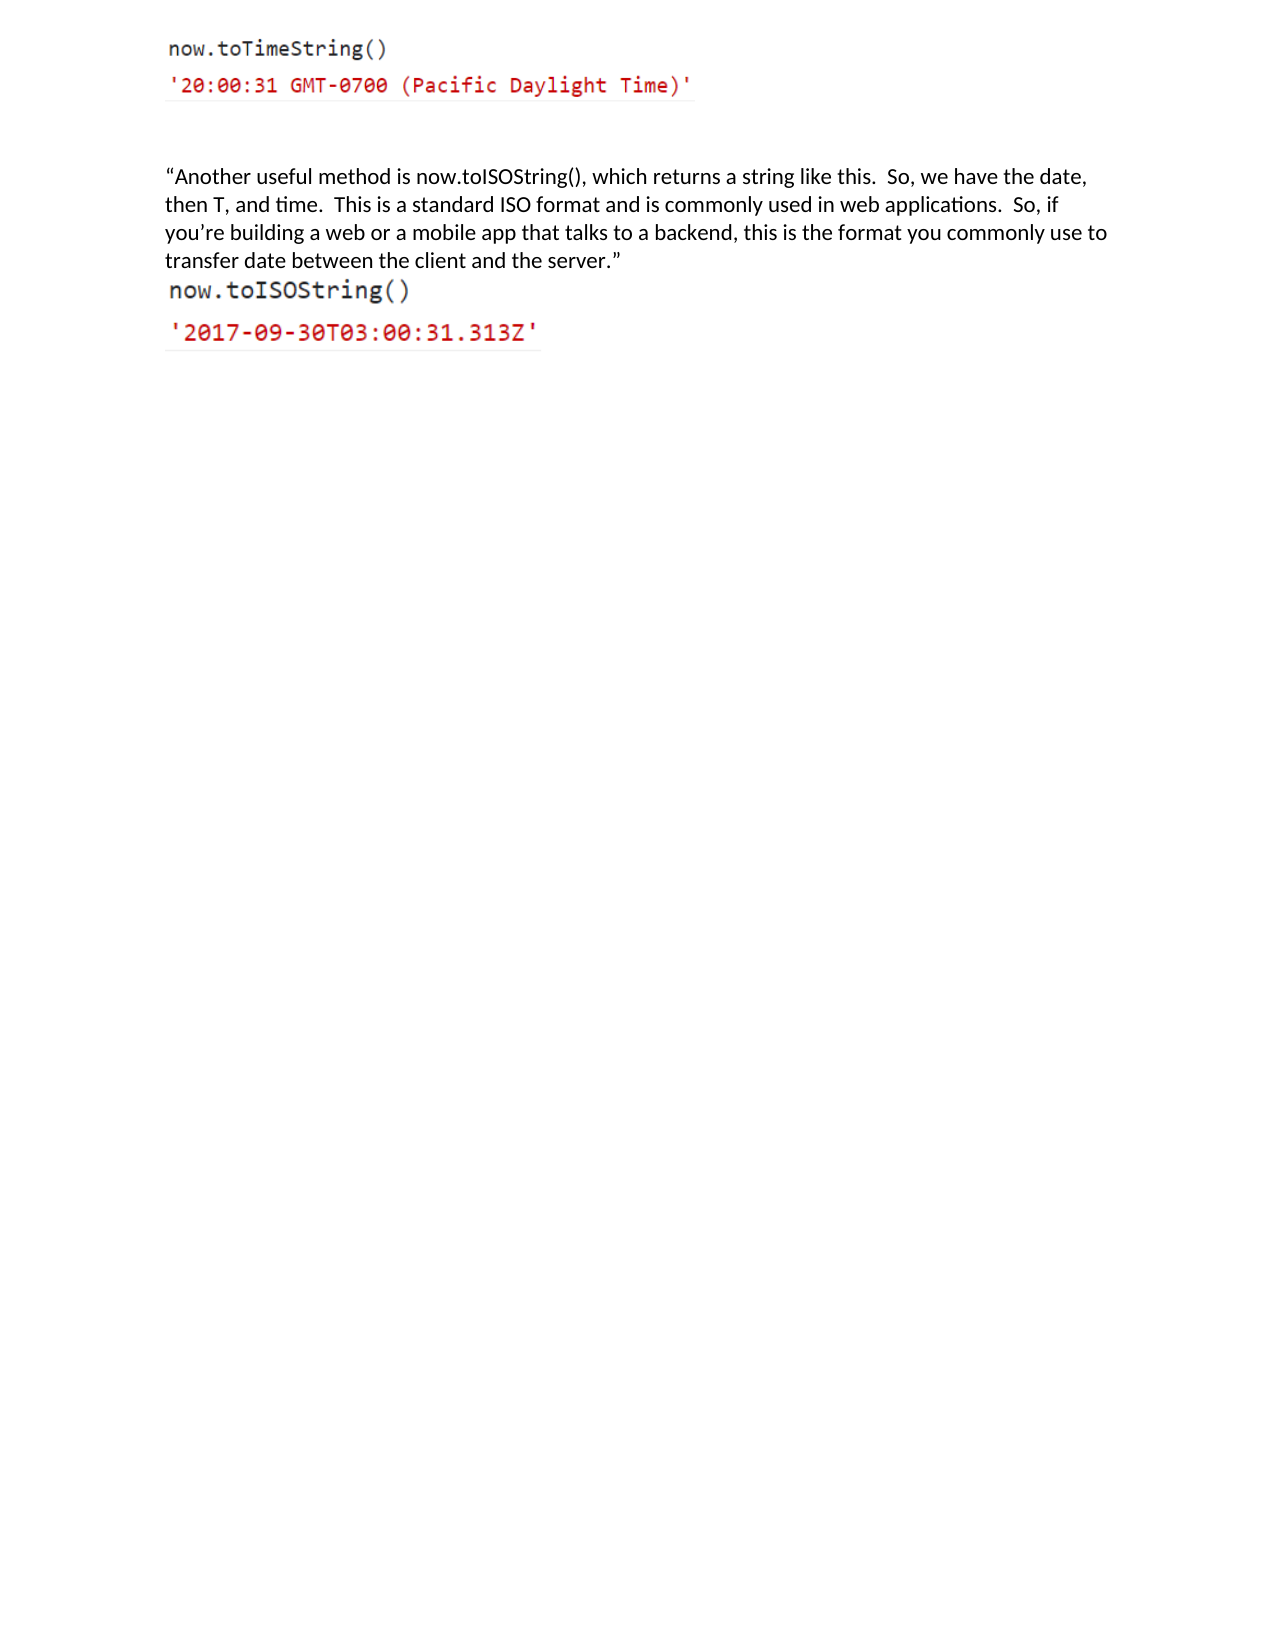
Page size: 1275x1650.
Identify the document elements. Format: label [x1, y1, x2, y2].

picture [165, 30, 695, 107]
picture [165, 274, 542, 359]
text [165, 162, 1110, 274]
